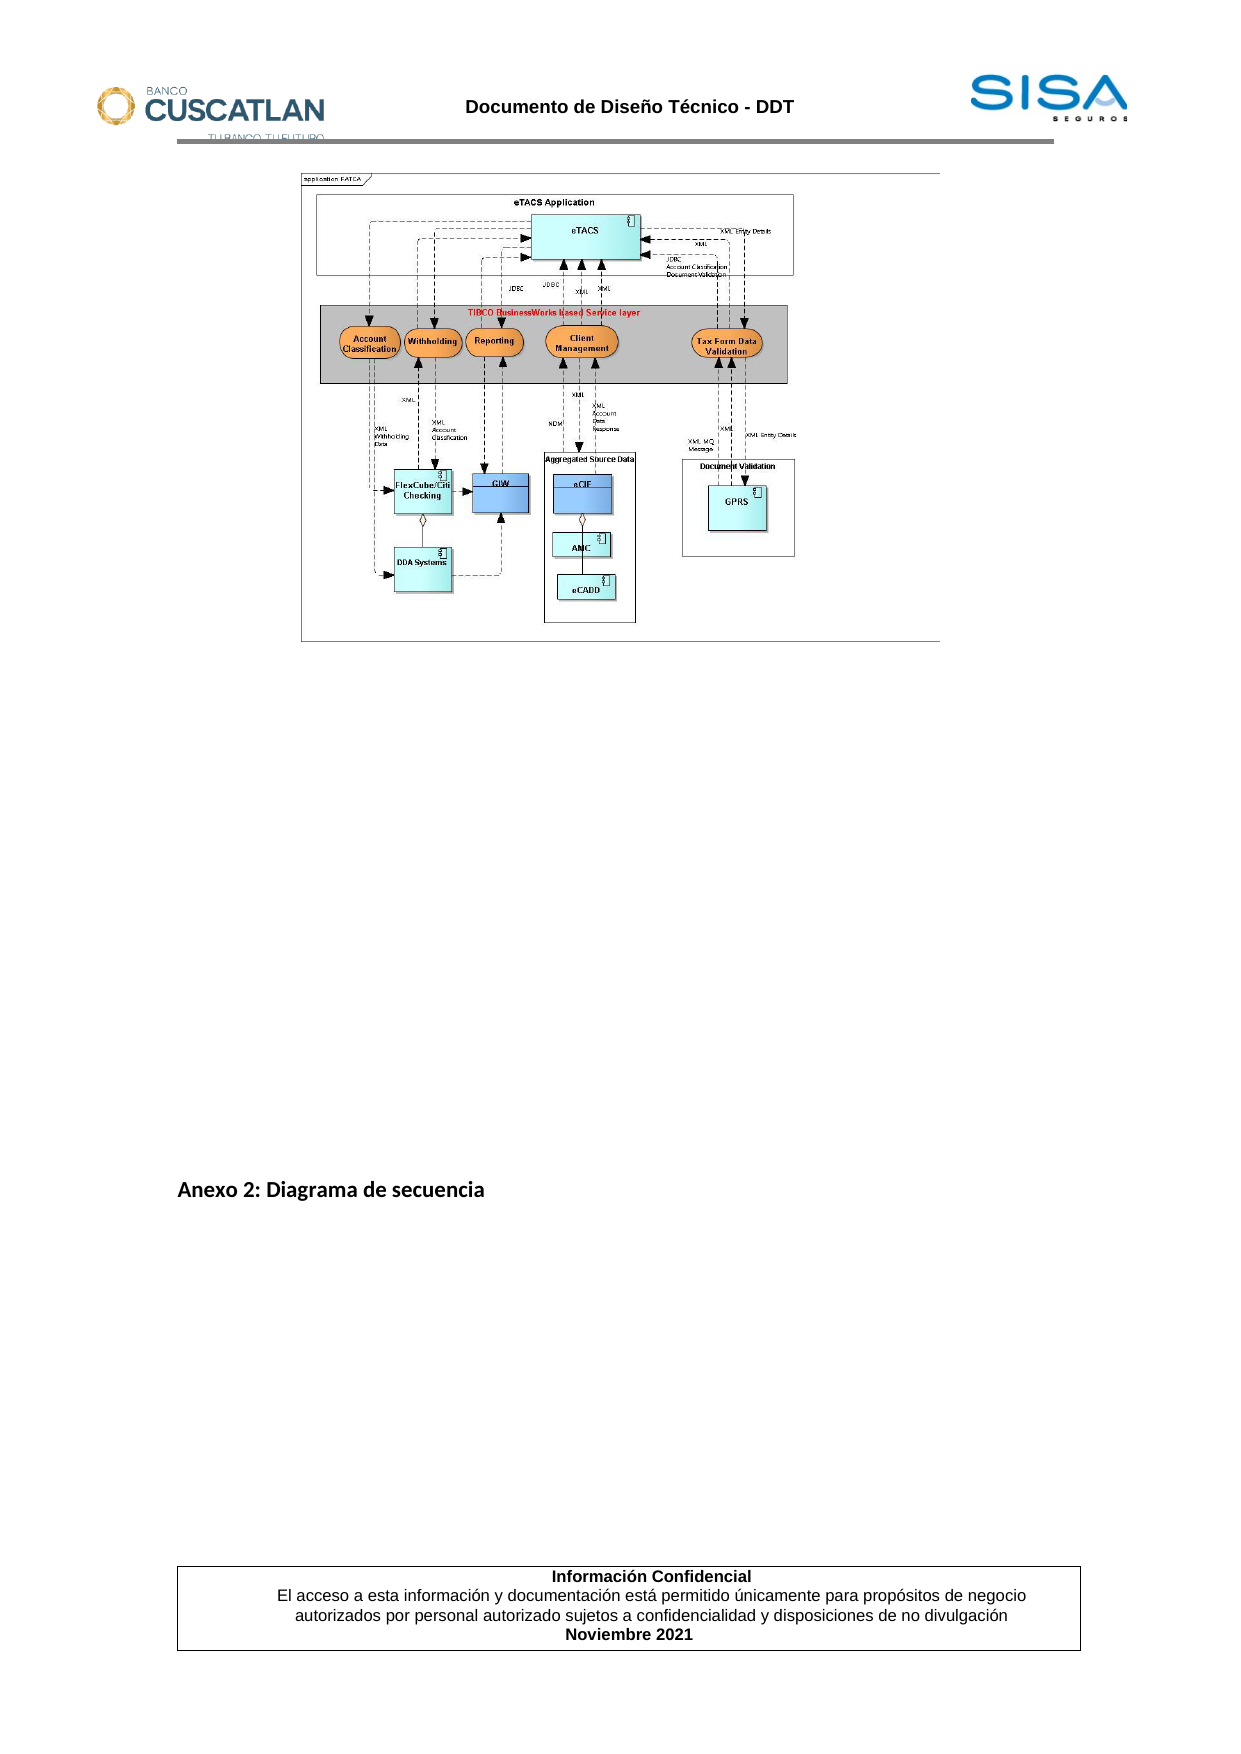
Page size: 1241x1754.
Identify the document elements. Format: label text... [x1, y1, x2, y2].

picture [970, 73, 1128, 122]
picture [85, 73, 336, 150]
text Anexo 2: Diagrama de secuencia [177, 1175, 1063, 1203]
